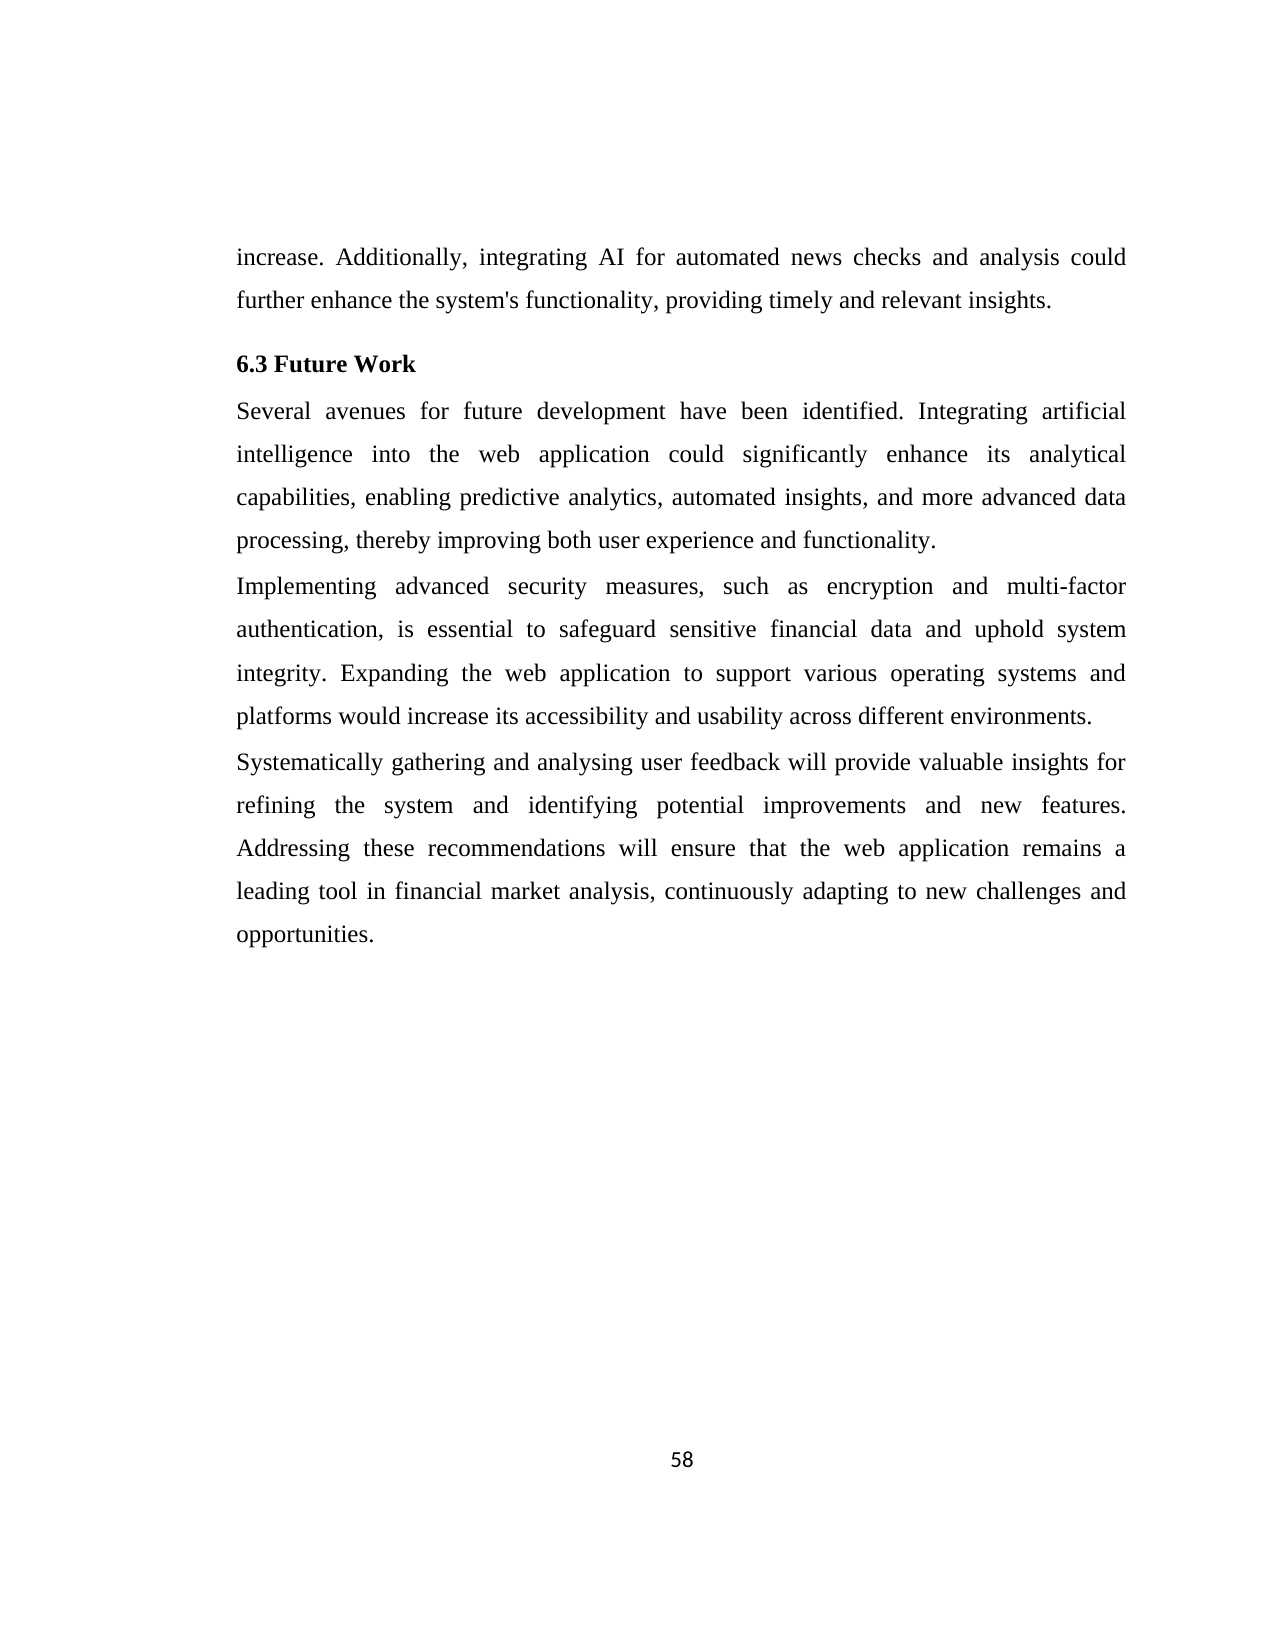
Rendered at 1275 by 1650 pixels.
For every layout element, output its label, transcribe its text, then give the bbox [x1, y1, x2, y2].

text Systematically gathering and analysing user feedback will provide valuable insights for refining the system and identifying potential improvements and new features. Addressing these recommendations will ensure that the web application remains a leading tool in financial market analysis, continuously adapting to new challenges and opportunities. [236, 747, 1127, 948]
text Implementing advanced security measures, such as encryption and multi-factor authentication, is essential to safeguard sensitive financial data and uphold system integrity. Expanding the web application to support various operating systems and platforms would increase its accessibility and usability across different environments. [236, 571, 1127, 729]
subtitle Future Work [236, 349, 1127, 378]
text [236, 242, 1127, 314]
text Several avenues for future development have been identified. Integrating artificial intelligence into the web application could significantly enhance its analytical capabilities, enabling predictive analytics, automated insights, and more advanced data processing, thereby improving both user experience and functionality. [236, 396, 1127, 554]
